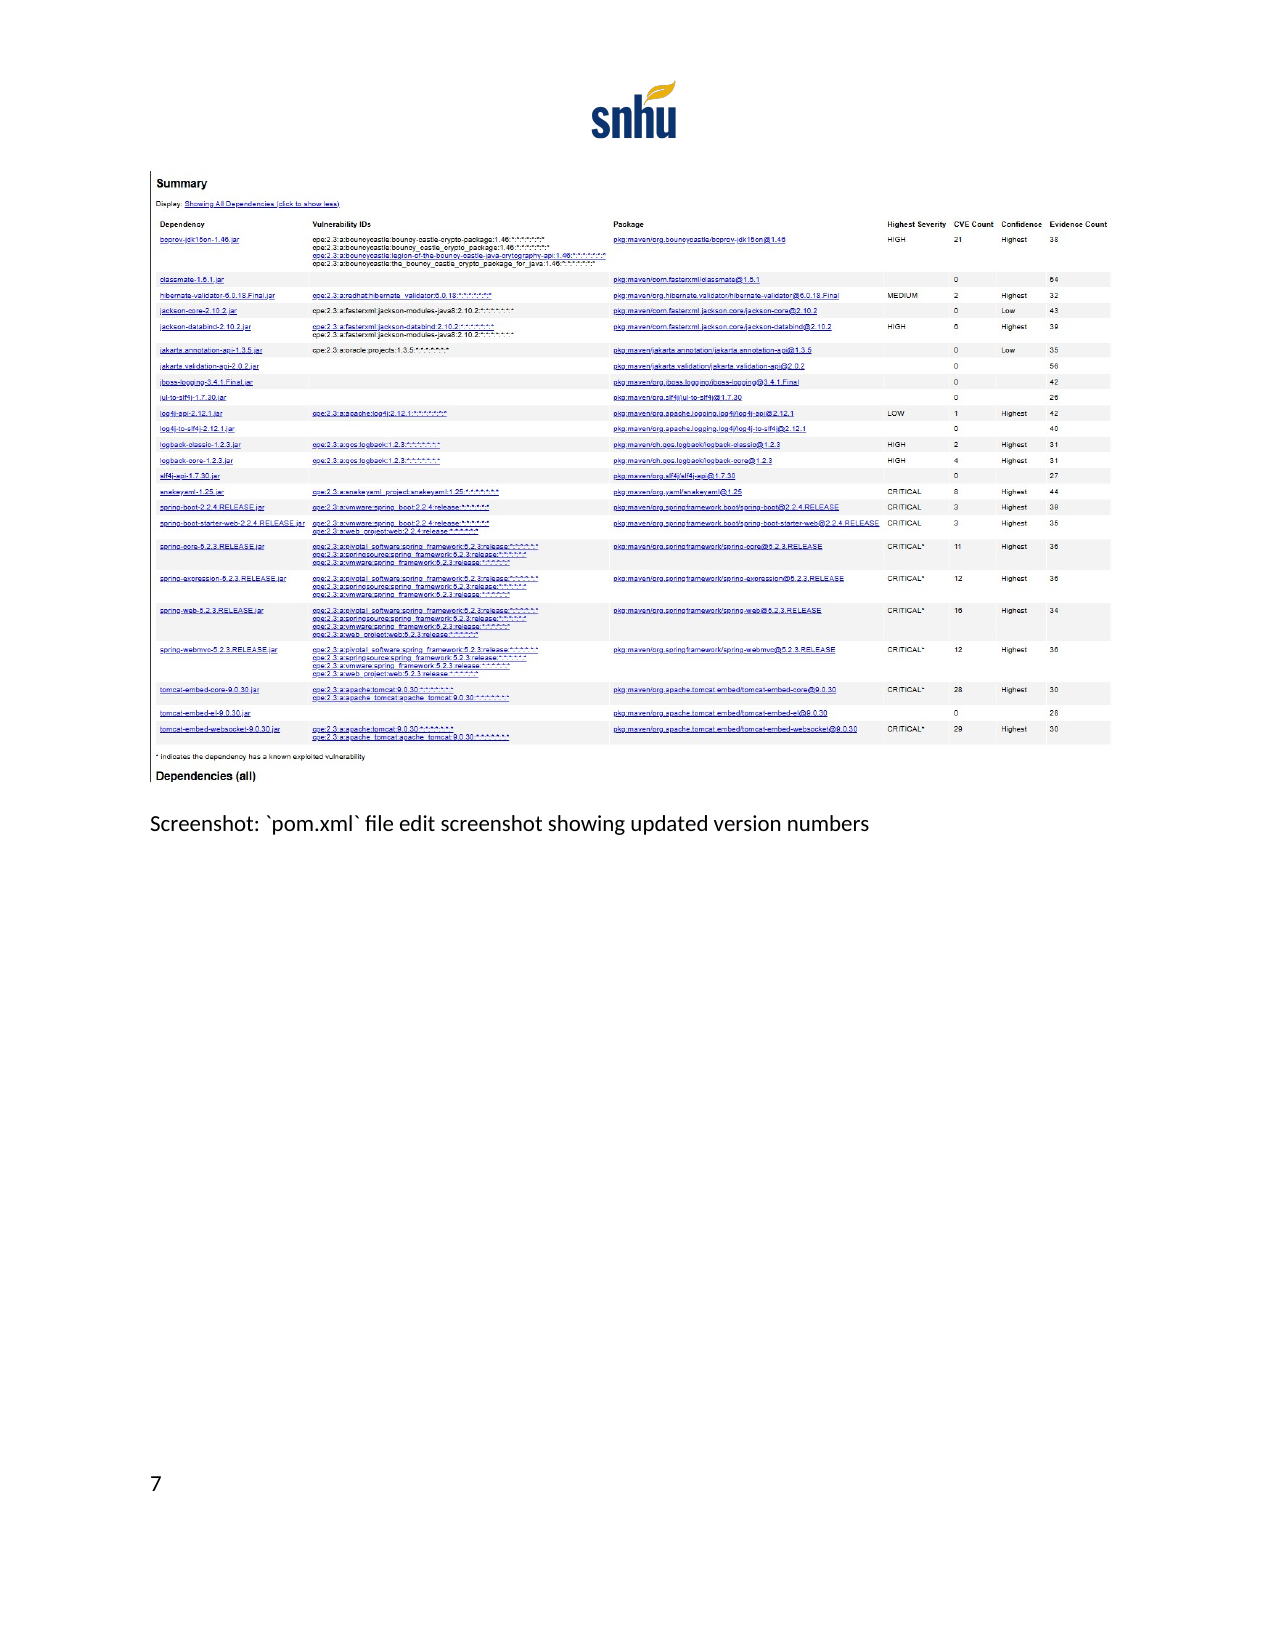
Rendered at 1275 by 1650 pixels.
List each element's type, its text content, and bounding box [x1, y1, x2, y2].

picture [572, 75, 703, 147]
text Screenshot: `pom.xml` file edit screenshot showing updated version numbers [150, 809, 1125, 837]
picture [150, 171, 1124, 782]
